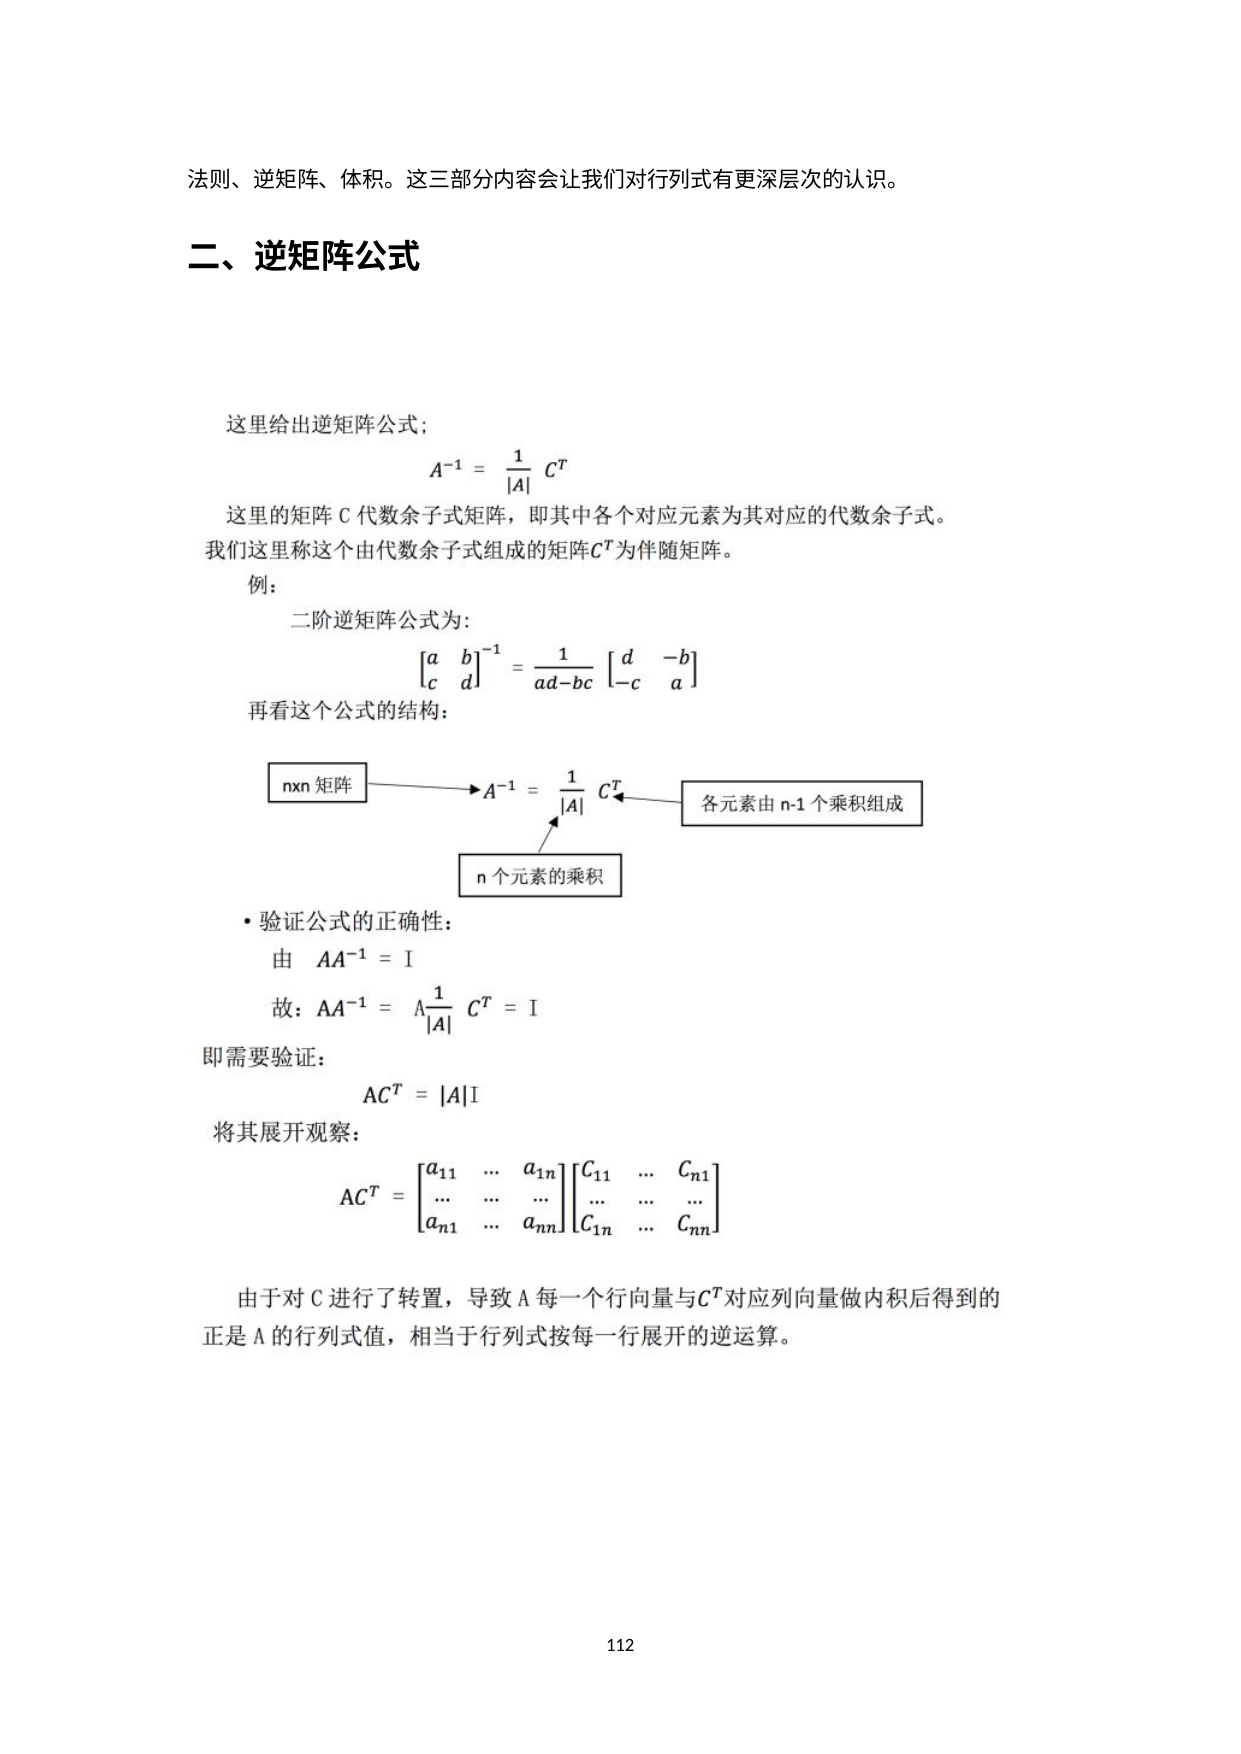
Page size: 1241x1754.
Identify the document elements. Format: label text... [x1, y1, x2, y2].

picture [187, 413, 1053, 1357]
subtitle 二、逆矩阵公式 [187, 222, 1053, 287]
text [187, 162, 1053, 194]
